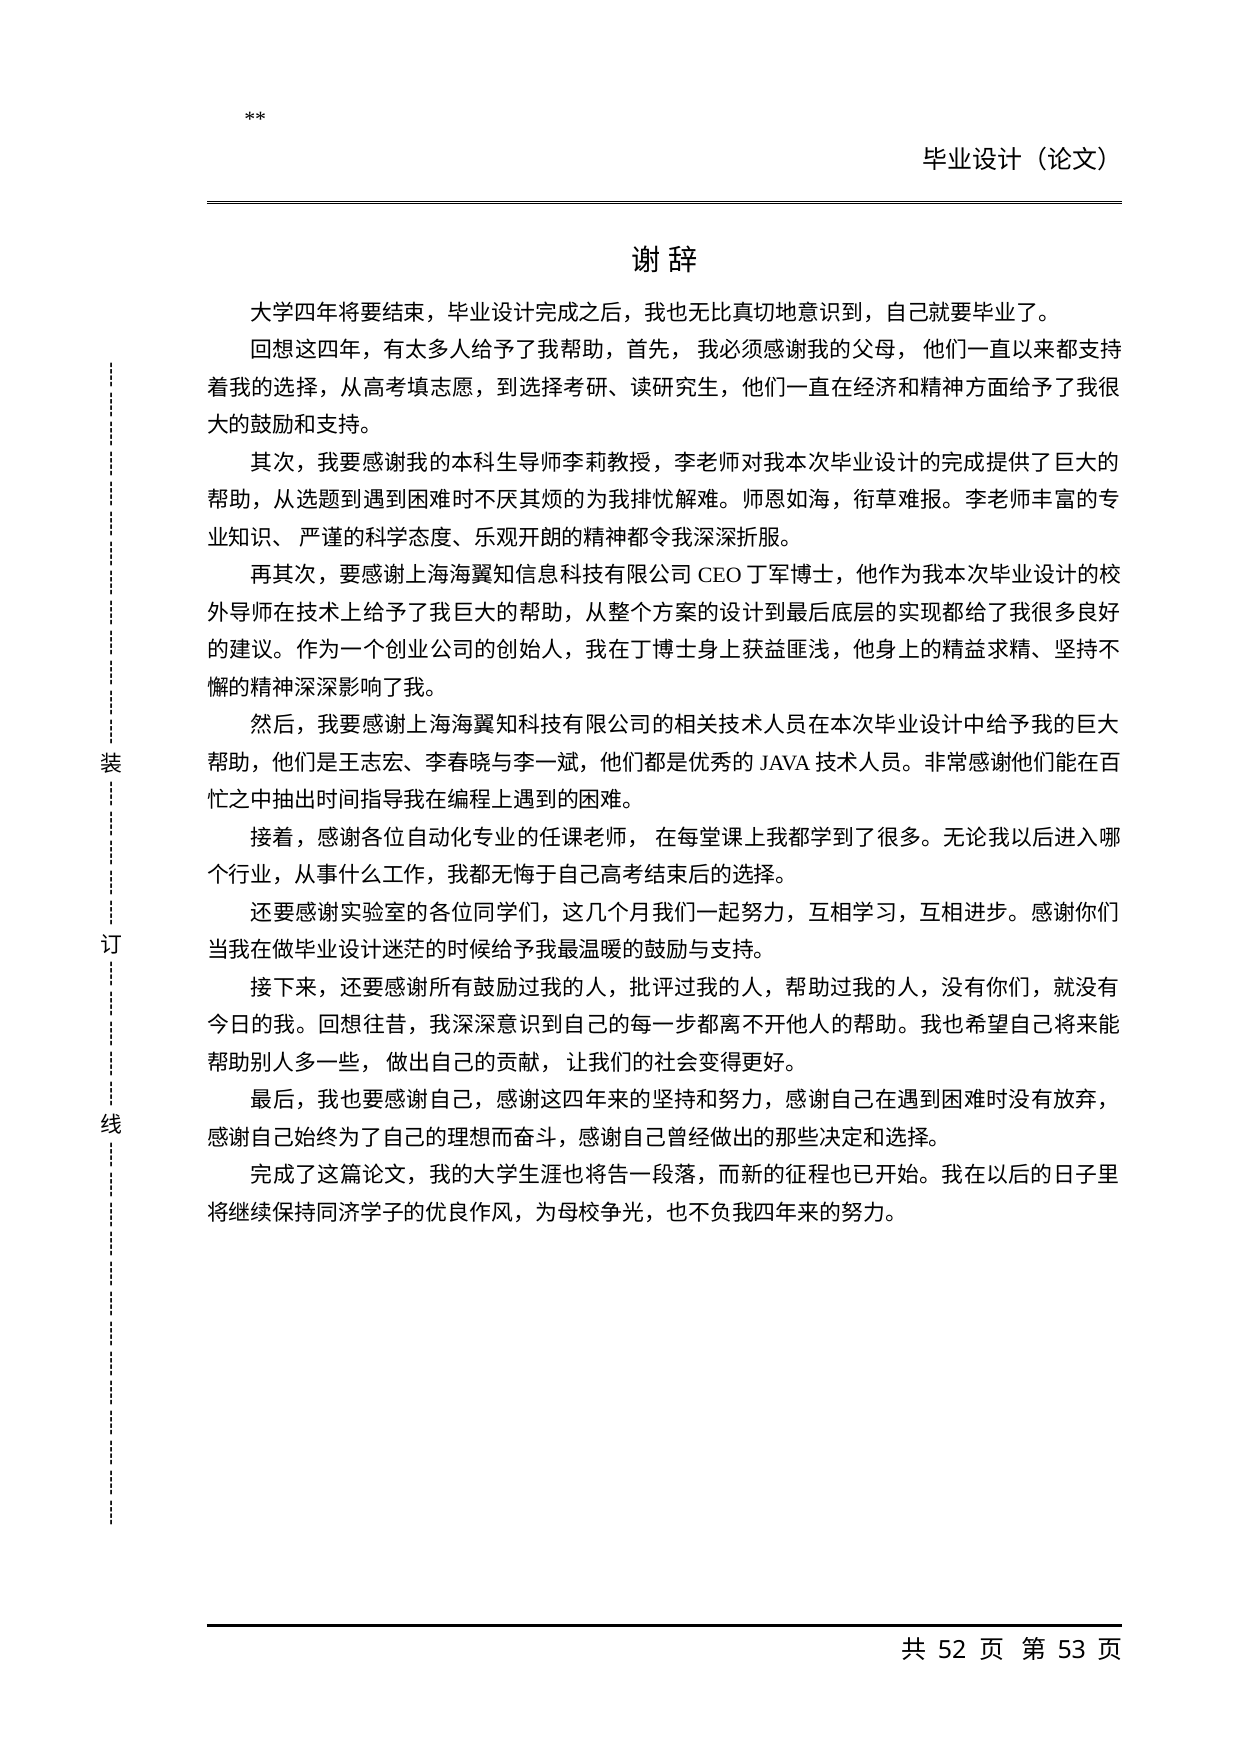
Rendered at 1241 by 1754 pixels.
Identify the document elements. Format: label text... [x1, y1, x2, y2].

text 接着，感谢各位自动化专业的任课老师， 在每堂课上我都学到了很多。无论我以后进入哪个行业，从事什么工作，我都无悔于自己高考结束后的选择。 [207, 815, 1122, 890]
text 最后，我也要感谢自己，感谢这四年来的坚持和努力，感谢自己在遇到困难时没有放弃，感谢自己始终为了自己的理想而奋斗，感谢自己曾经做出的那些决定和选择。 [207, 1078, 1122, 1153]
text 回想这四年，有太多人给予了我帮助，首先， 我必须感谢我的父母， 他们一直以来都支持着我的选择，从高考填志愿，到选择考研、读研究生，他们一直在经济和精神方面给予了我很大的鼓励和支持。 [207, 328, 1122, 440]
text 再其次，要感谢上海海翼知信息科技有限公司CEO丁军博士，他作为我本次毕业设计的校外导师在技术上给予了我巨大的帮助，从整个方案的设计到最后底层的实现都给了我很多良好的建议。作为一个创业公司的创始人，我在丁博士身上获益匪浅，他身上的精益求精、坚持不懈的精神深深影响了我。 [207, 553, 1122, 703]
text 然后，我要感谢上海海翼知科技有限公司的相关技术人员在本次毕业设计中给予我的巨大帮助，他们是王志宏、李春晓与李一斌，他们都是优秀的JAVA技术人员。非常感谢他们能在百忙之中抽出时间指导我在编程上遇到的困难。 [207, 703, 1122, 815]
text 完成了这篇论文，我的大学生涯也将告一段落，而新的征程也已开始。我在以后的日子里将继续保持同济学子的优良作风，为母校争光，也不负我四年来的努力。 [207, 1153, 1122, 1228]
text 接下来，还要感谢所有鼓励过我的人，批评过我的人，帮助过我的人，没有你们，就没有今日的我。回想往昔，我深深意识到自己的每一步都离不开他人的帮助。我也希望自己将来能帮助别人多一些， 做出自己的贡献， 让我们的社会变得更好。 [207, 965, 1122, 1078]
text 还要感谢实验室的各位同学们，这几个月我们一起努力，互相学习，互相进步。感谢你们当我在做毕业设计迷茫的时候给予我最温暖的鼓励与支持。 [207, 890, 1122, 965]
subtitle 谢 辞 [207, 240, 1122, 278]
text 大学四年将要结束，毕业设计完成之后，我也无比真切地意识到，自己就要毕业了。 [207, 290, 1122, 328]
text 其次，我要感谢我的本科生导师李莉教授，李老师对我本次毕业设计的完成提供了巨大的帮助，从选题到遇到困难时不厌其烦的为我排忧解难。师恩如海，衔草难报。李老师丰富的专业知识、 严谨的科学态度、乐观开朗的精神都令我深深折服。 [207, 440, 1122, 553]
